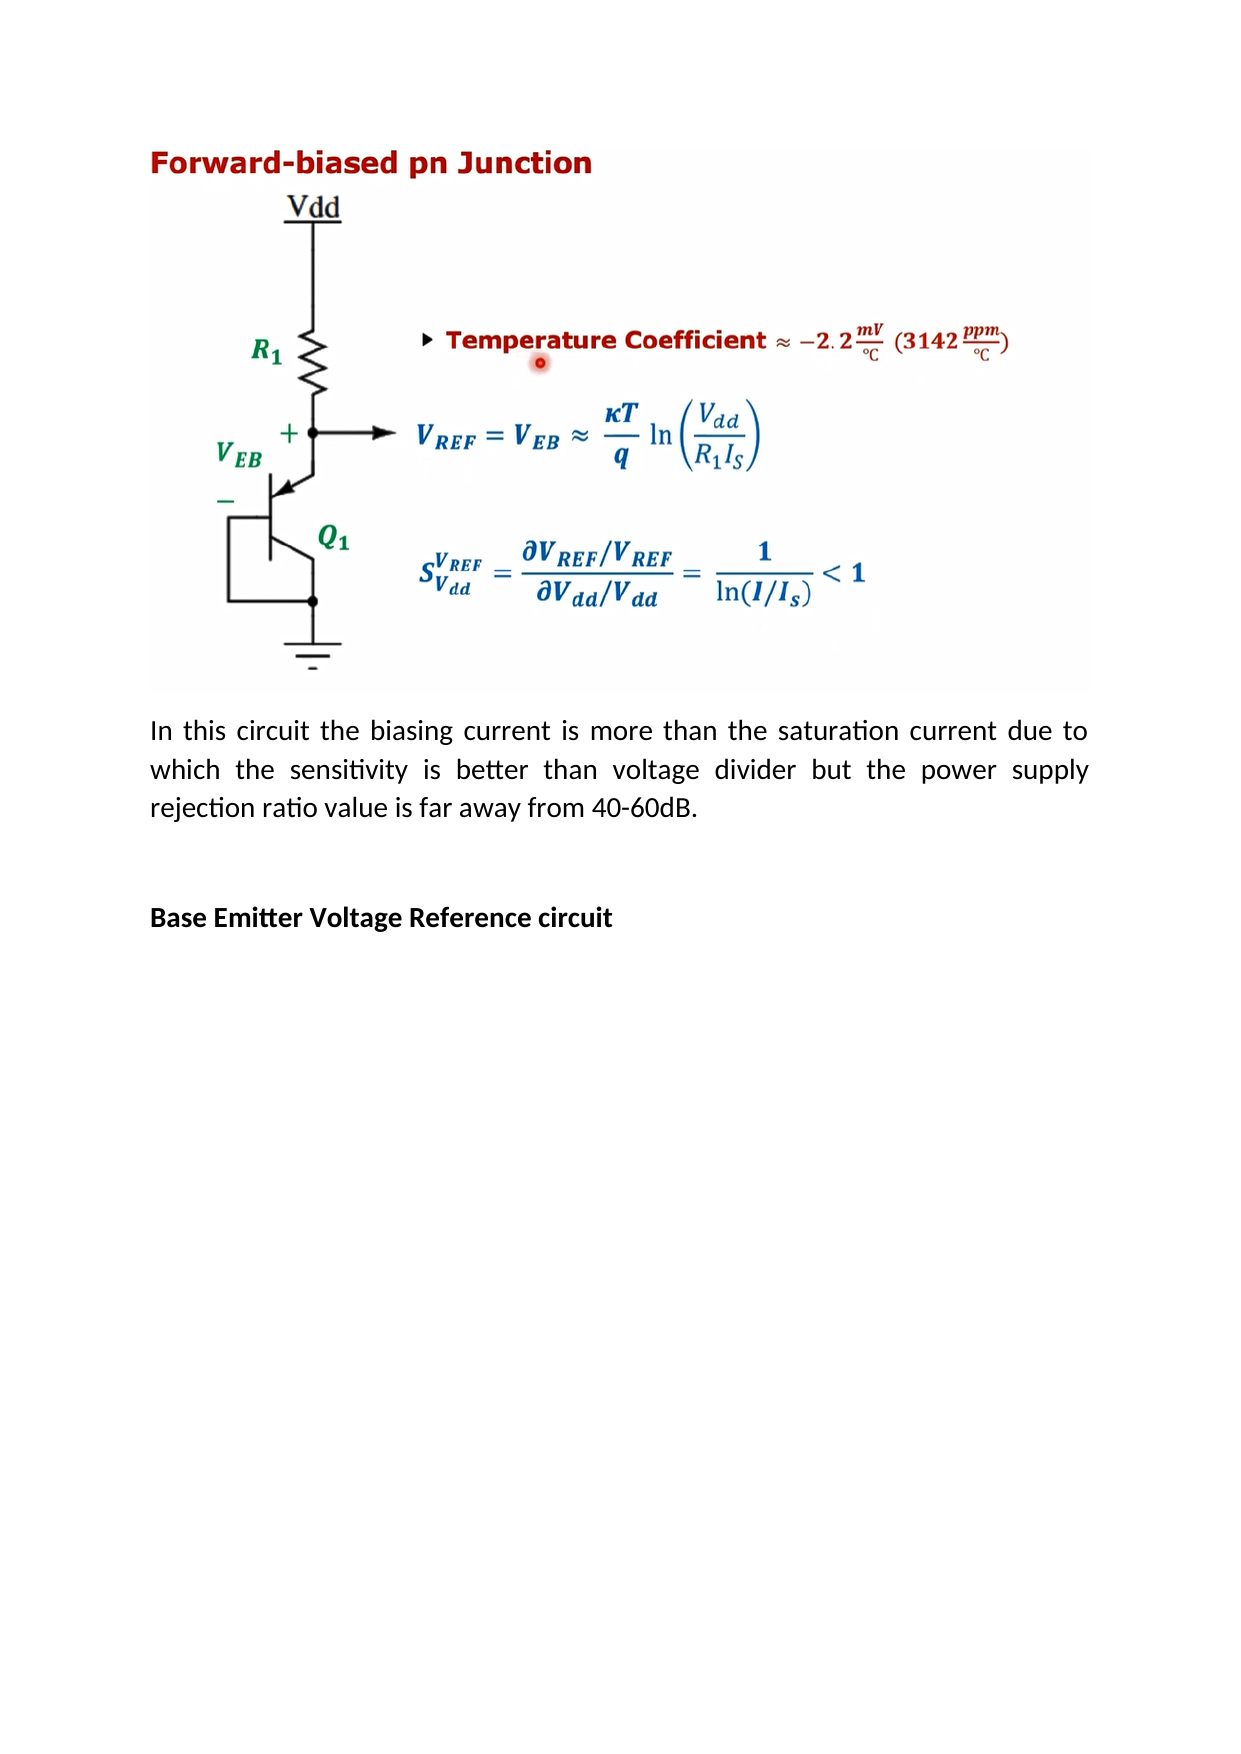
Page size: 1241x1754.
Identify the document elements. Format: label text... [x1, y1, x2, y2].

text In this circuit the biasing current is more than the saturation current due to which the sensitivity is better than voltage divider but the power supply rejection ratio value is far away from 40-60dB. [150, 712, 1090, 825]
text Base Emitter Voltage Reference circuit [150, 899, 1090, 935]
picture [150, 150, 1091, 694]
